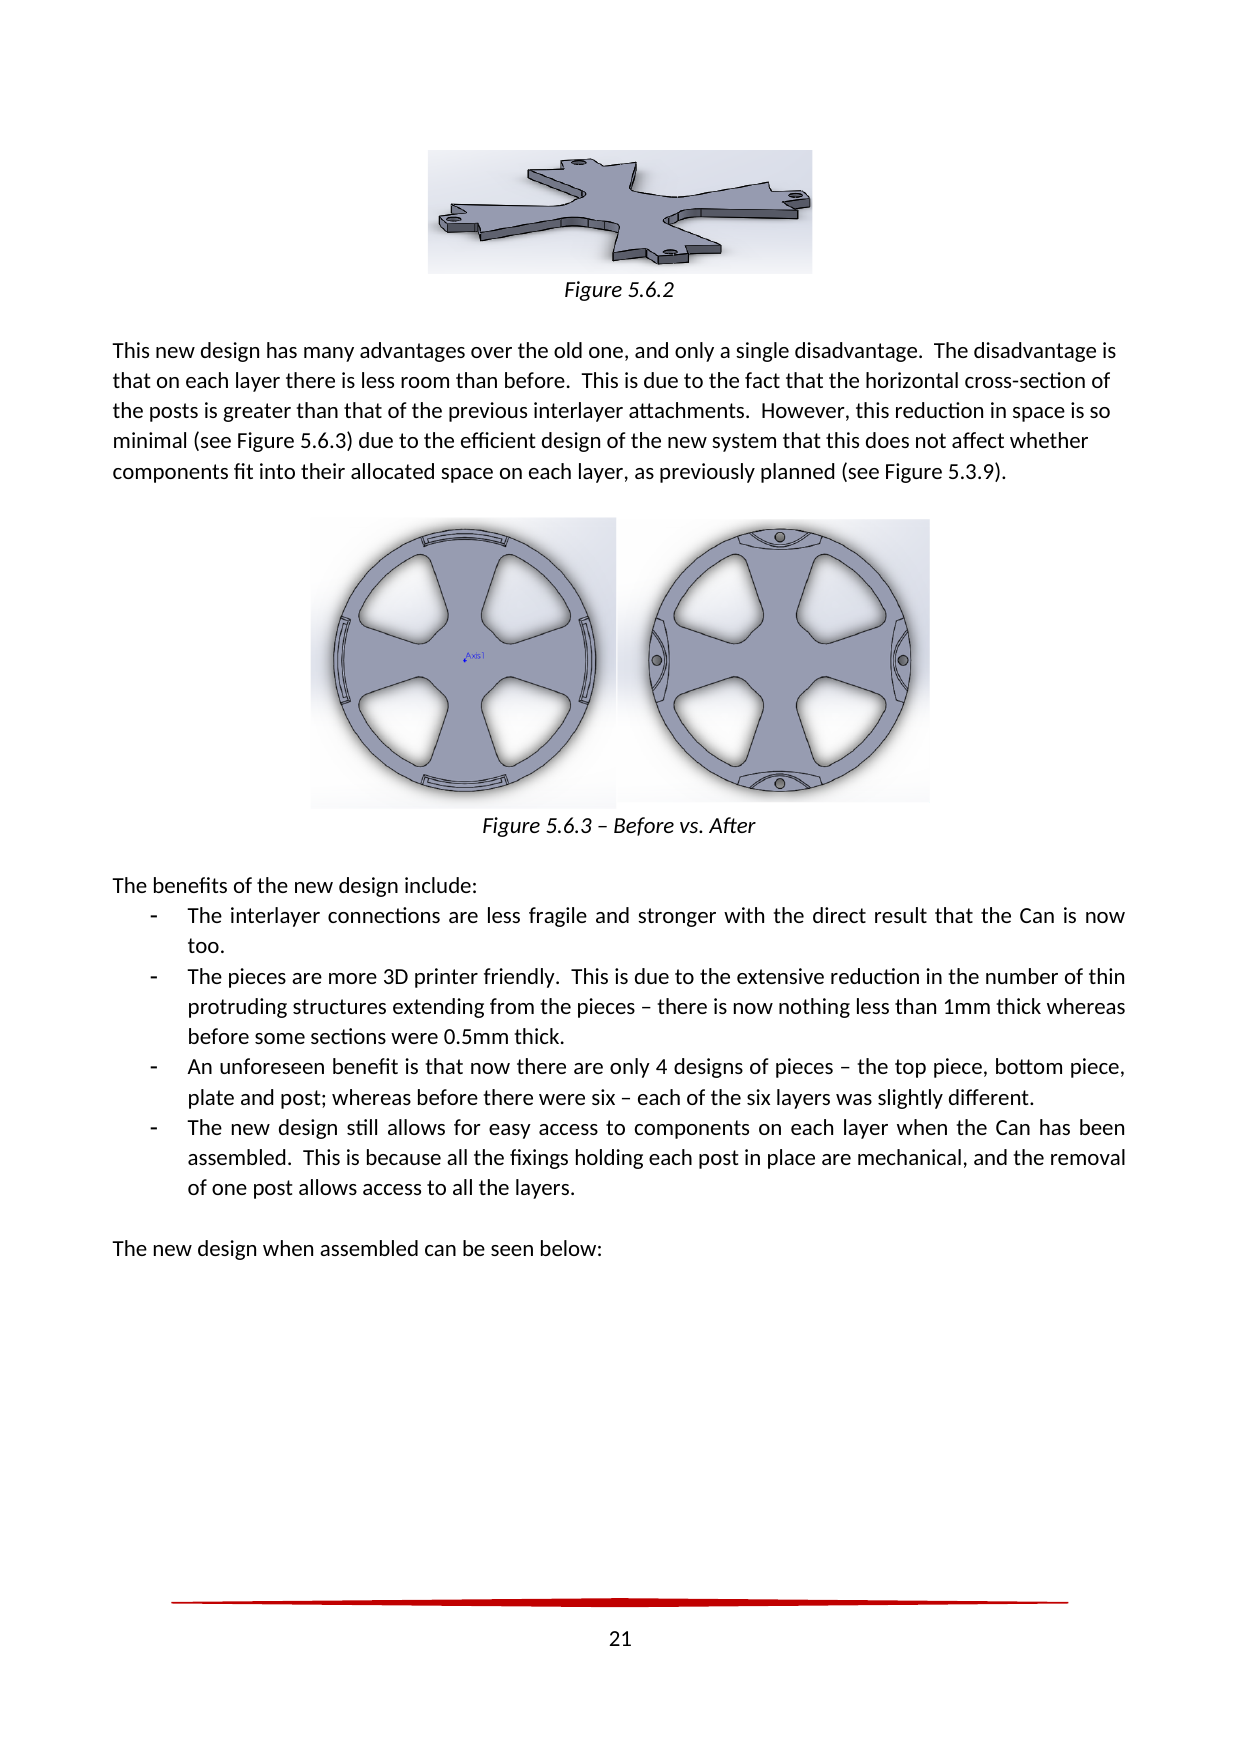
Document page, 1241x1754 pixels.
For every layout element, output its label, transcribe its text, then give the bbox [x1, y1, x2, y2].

list The interlayer connections are less fragile and stronger with the direct result that the Can is now too. [150, 901, 1128, 960]
list The pieces are more 3D printer friendly. This is due to the extensive reduction in the number of thin protruding structures extending from the pieces – there is now nothing less than 1mm thick whereas before some sections were 0.5mm thick. [150, 962, 1128, 1050]
text Figure 5.6.3 – Before vs. After [112, 811, 1128, 839]
text The new design when assembled can be seen below: [112, 1234, 1128, 1262]
picture [310, 517, 930, 809]
text This new design has many advantages over the old one, and only a single disadvantage. The disadvantage is that on each layer there is less room than before. This is due to the fact that the horizontal cross-section of the posts is greater than that of the previous interlayer attachments. However, this reduction in space is so minimal (see Figure 5.6.3) due to the efficient design of the new system that this does not affect whether components fit into their allocated space on each layer, as previously planned (see Figure 5.3.9). [112, 336, 1128, 485]
list An unforeseen benefit is that now there are only 4 designs of pieces – the top piece, bottom piece, plate and post; whereas before there were six – each of the six layers was slightly different. [150, 1052, 1128, 1111]
text The benefits of the new design include: [112, 871, 1128, 899]
list The new design still allows for easy access to components on each layer when the Can has been assembled. This is because all the fixings holding each post in place are mechanical, and the removal of one post allows access to all the layers. [150, 1113, 1128, 1201]
text Figure 5.6.2 [112, 276, 1128, 303]
picture [427, 150, 813, 274]
